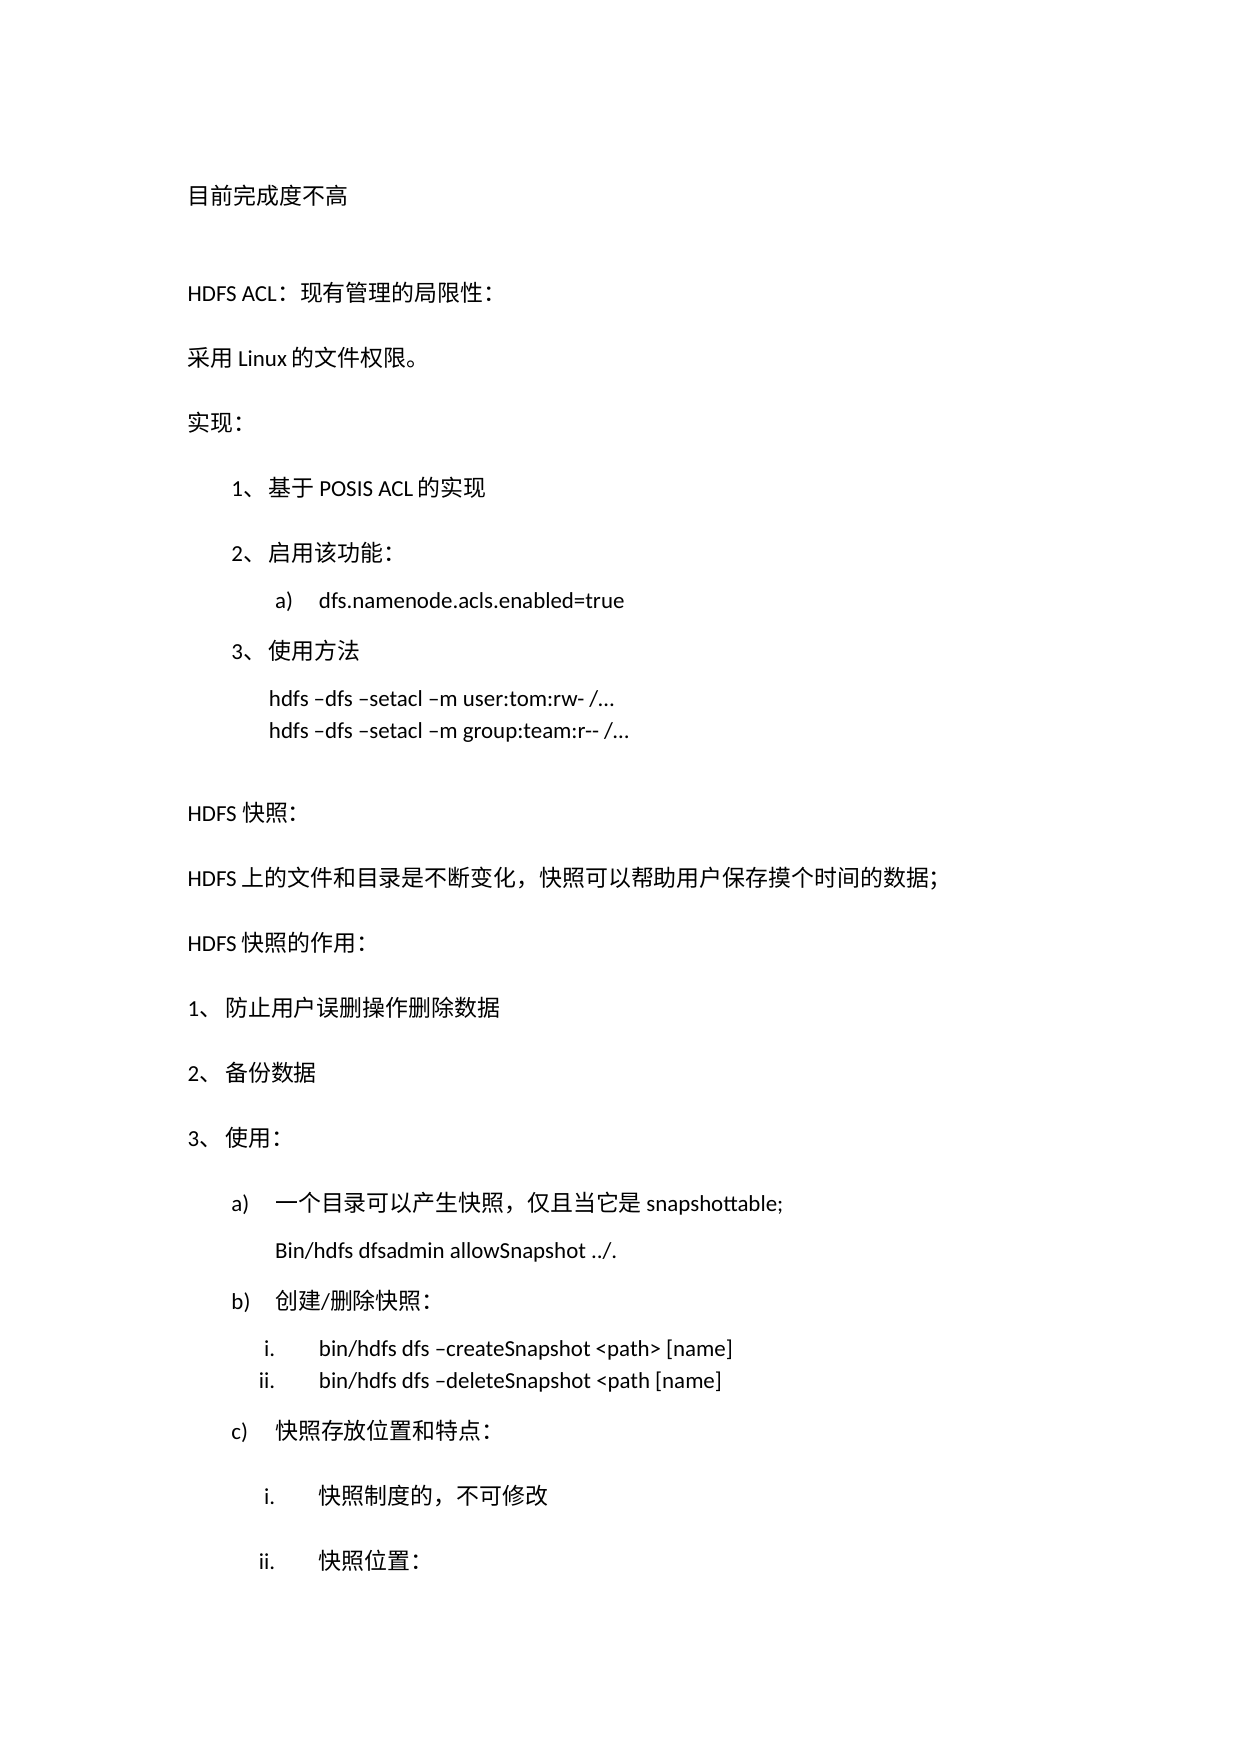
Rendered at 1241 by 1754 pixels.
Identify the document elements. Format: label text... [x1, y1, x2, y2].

list hdfs –dfs –setacl –m group:team:r-- /… [269, 714, 1053, 747]
list Bin/hdfs dfsadmin allowSnapshot ../. [275, 1234, 1053, 1267]
list 使用方法 [231, 617, 1053, 682]
text 实现： [187, 389, 1053, 454]
text 采用Linux的文件权限。 [187, 324, 1053, 389]
text HDFS 快照： [187, 779, 1053, 844]
list 使用： [187, 1104, 1053, 1169]
list bin/hdfs dfs –createSnapshot <path> [name] [275, 1332, 1053, 1364]
text HDFS上的文件和目录是不断变化，快照可以帮助用户保存摸个时间的数据； [187, 844, 1053, 909]
list 防止用户误删操作删除数据 [187, 974, 1053, 1039]
list dfs.namenode.acls.enabled=true [275, 584, 1053, 617]
text 目前完成度不高 [187, 162, 1053, 227]
list 基于POSIS ACL的实现 [231, 454, 1053, 519]
list 快照位置： [275, 1527, 1053, 1592]
list 快照制度的，不可修改 [275, 1462, 1053, 1527]
list hdfs –dfs –setacl –m user:tom:rw- /… [269, 682, 1053, 714]
list 快照存放位置和特点： [231, 1397, 1053, 1462]
text HDFS ACL：现有管理的局限性： [187, 259, 1053, 324]
list 备份数据 [187, 1039, 1053, 1104]
list 一个目录可以产生快照，仅且当它是snapshottable; [231, 1169, 1053, 1234]
list 启用该功能： [231, 519, 1053, 584]
list 创建/删除快照： [231, 1267, 1053, 1332]
text HDFS快照的作用： [187, 909, 1053, 974]
list bin/hdfs dfs –deleteSnapshot <path [name] [275, 1364, 1053, 1397]
